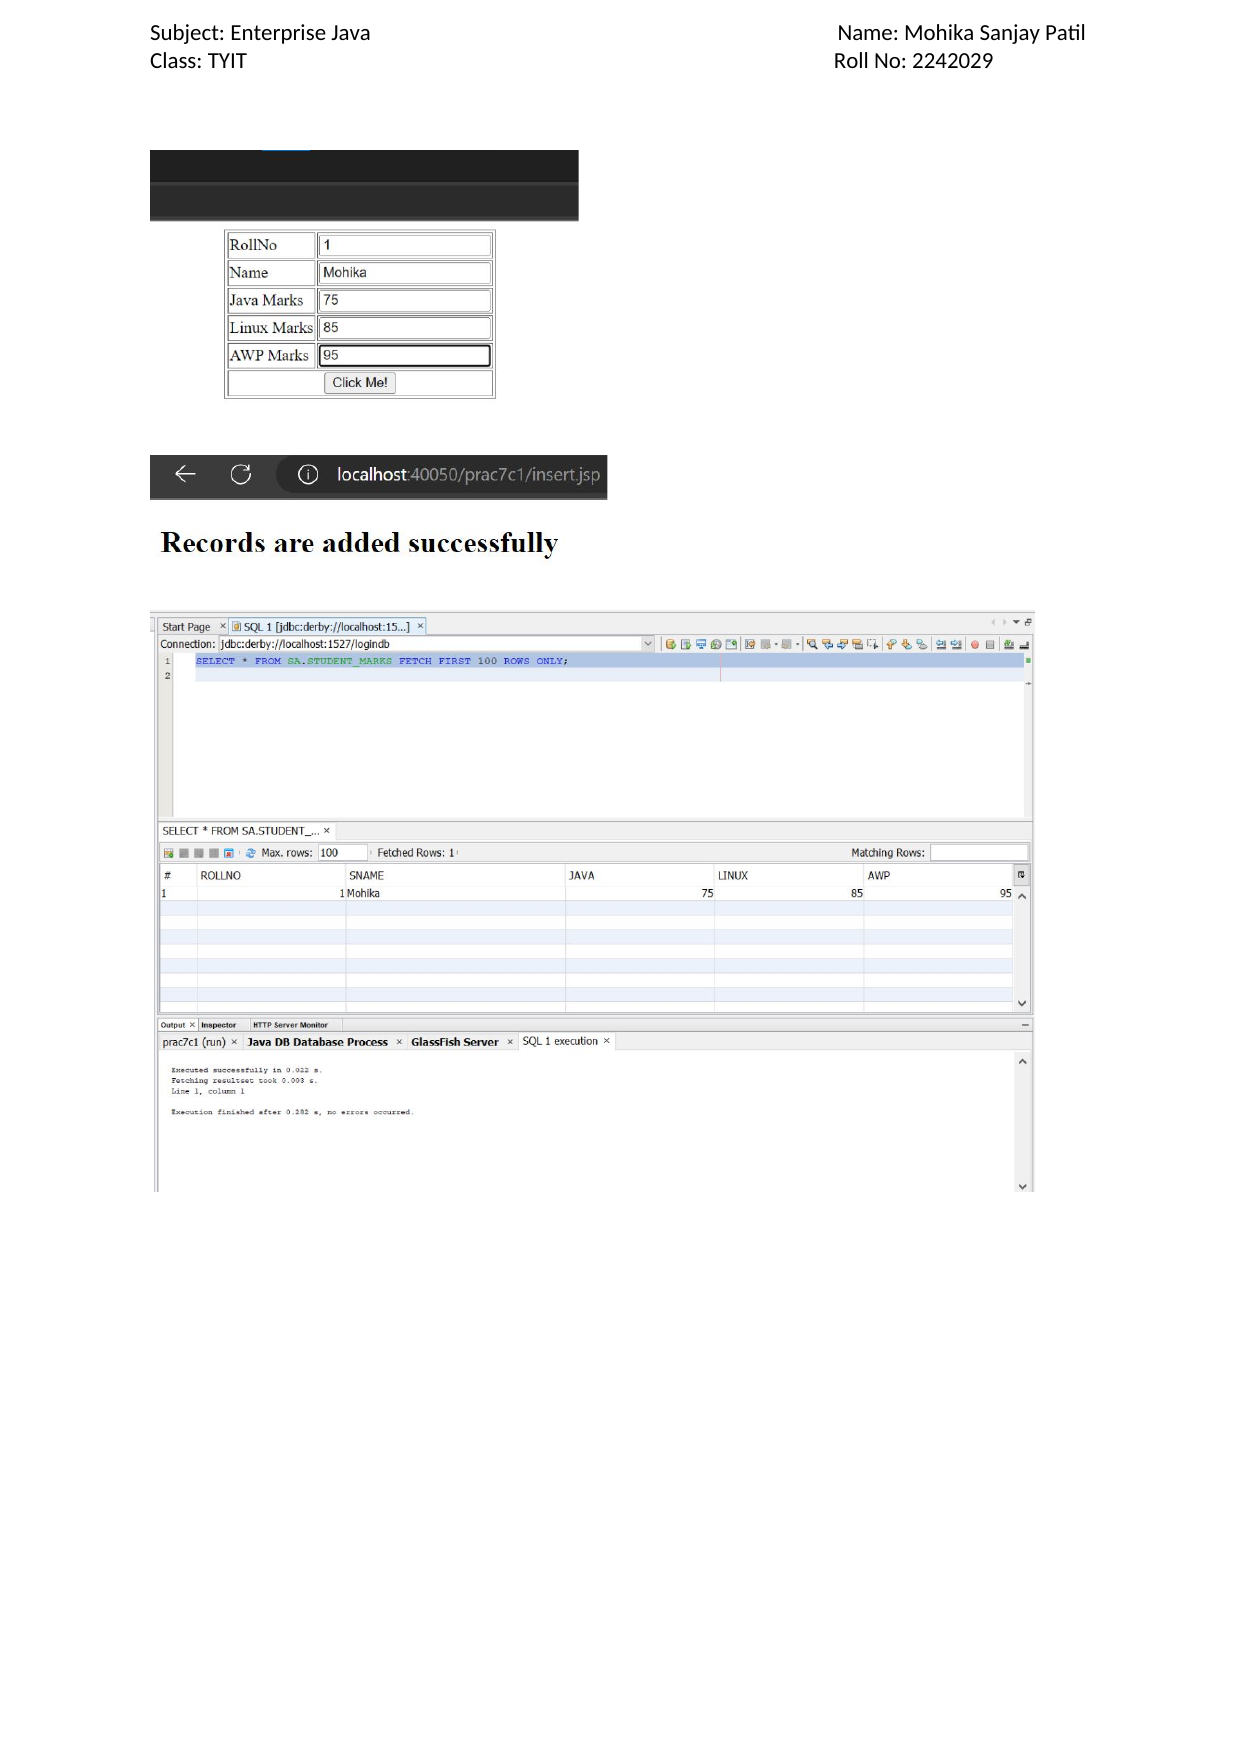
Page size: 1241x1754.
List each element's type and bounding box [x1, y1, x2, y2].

picture [150, 455, 608, 592]
picture [150, 610, 1035, 1192]
picture [150, 150, 579, 437]
